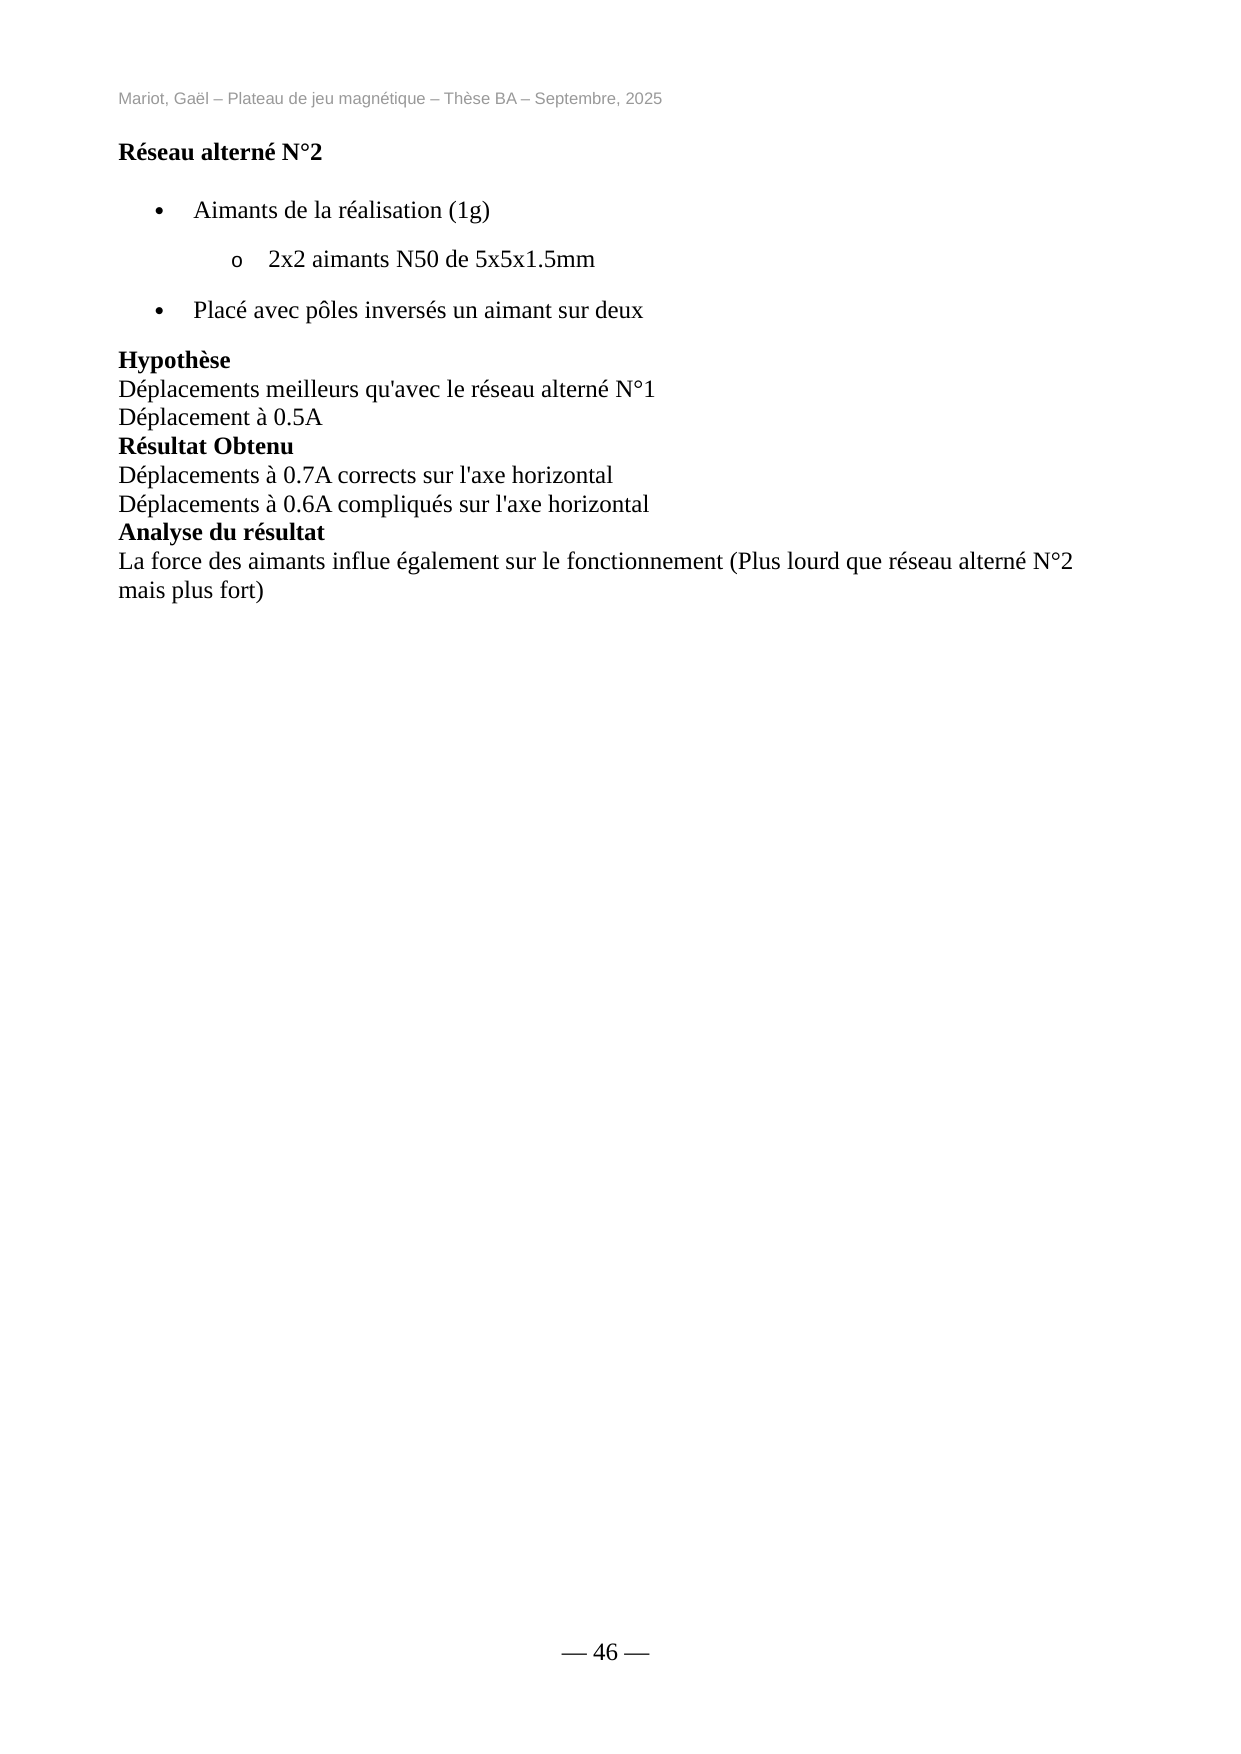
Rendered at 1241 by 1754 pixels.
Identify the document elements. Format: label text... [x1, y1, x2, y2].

text Déplacements à 0.7A corrects sur l'axe horizontal Déplacements à 0.6A compliqués sur l'axe horizontal [118, 460, 1093, 517]
list Aimants de la réalisation (1g) [156, 195, 1093, 224]
text Hypothèse [118, 345, 1093, 374]
text Analyse du résultat [118, 517, 1093, 546]
list 2x2 aimants N50 de 5x5x1.5mm [231, 244, 1093, 274]
list Placé avec pôles inversés un aimant sur deux [156, 295, 1093, 324]
text Réseau alterné N°2 [118, 137, 1093, 166]
text Résultat Obtenu [118, 431, 1093, 460]
text La force des aimants influe également sur le fonctionnement (Plus lourd que réseau alterné N°2 mais plus fort) [118, 546, 1093, 604]
text Déplacements meilleurs qu'avec le réseau alterné N°1 Déplacement à 0.5A [118, 374, 1093, 431]
